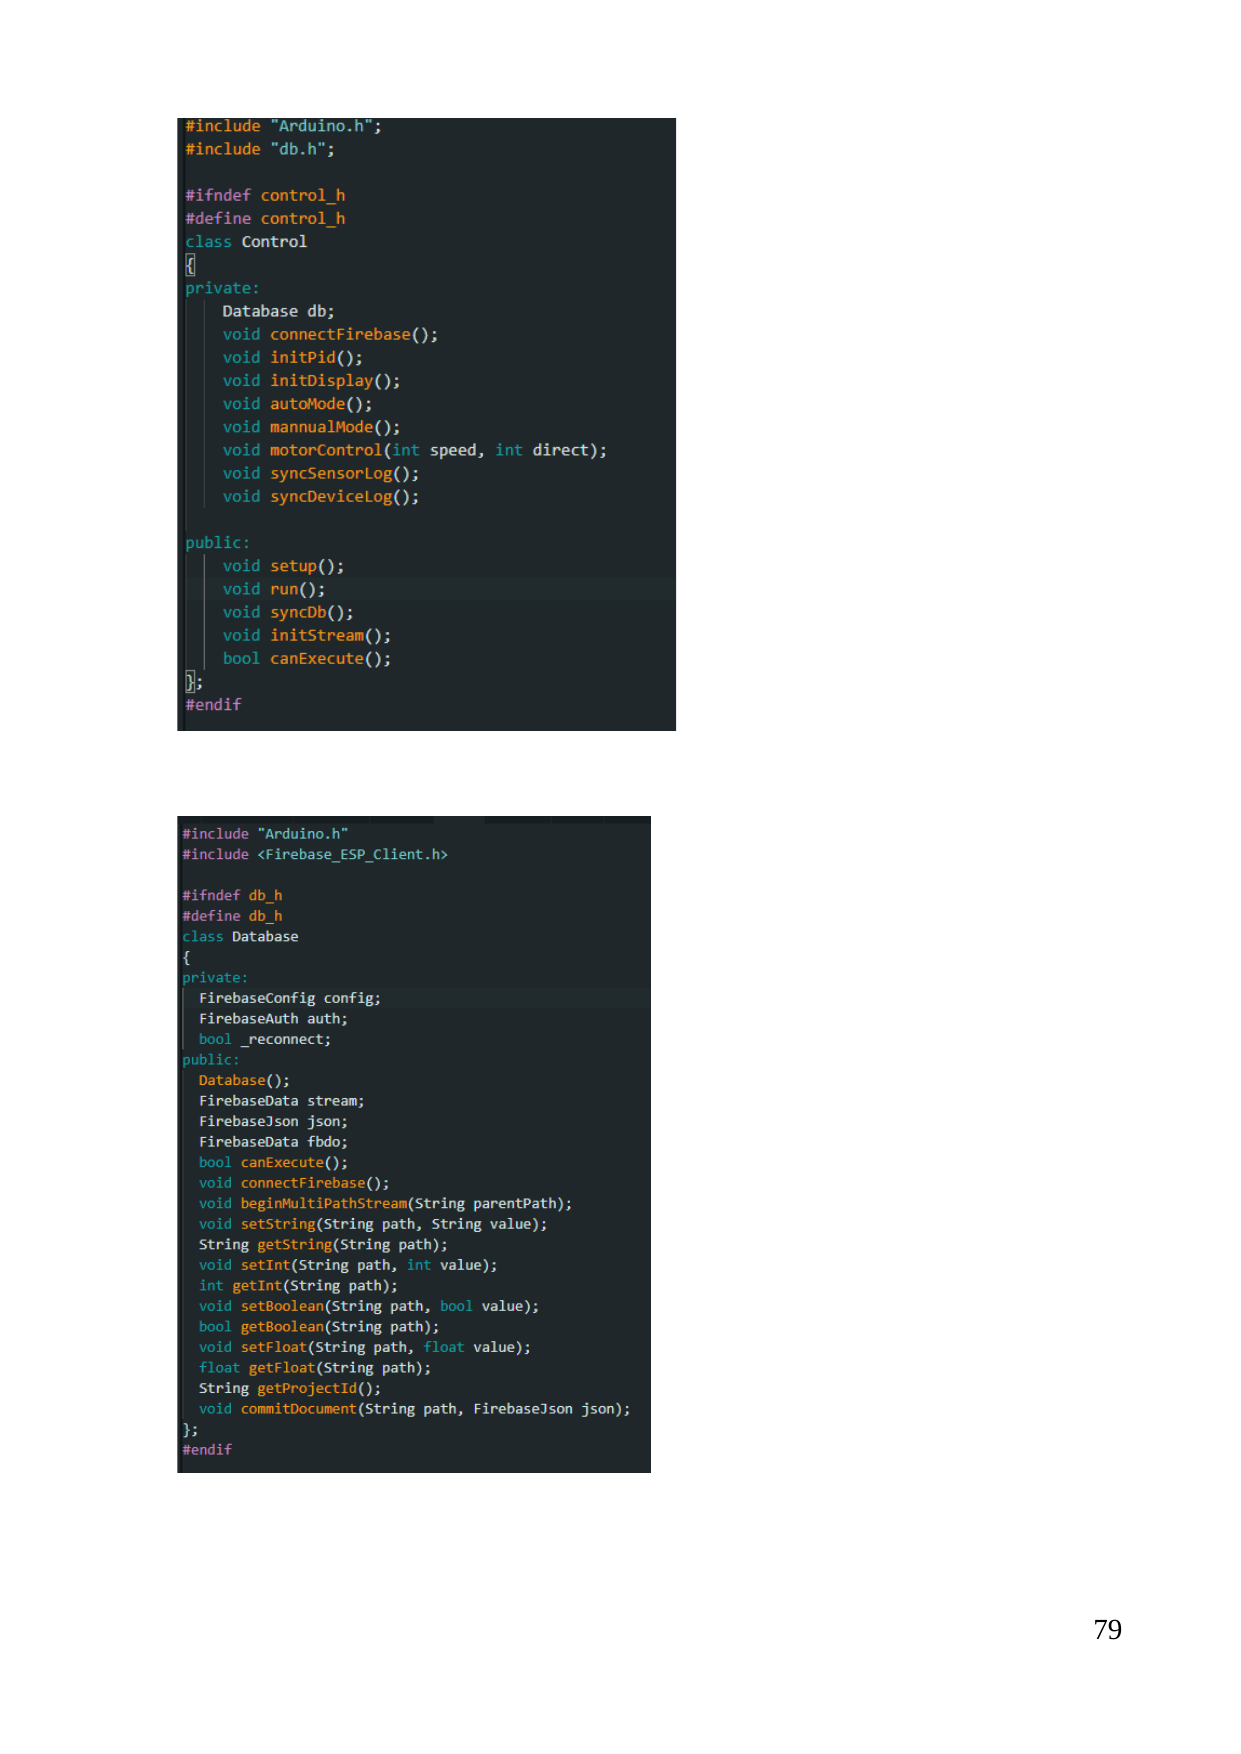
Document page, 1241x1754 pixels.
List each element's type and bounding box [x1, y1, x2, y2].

picture [177, 118, 677, 731]
picture [177, 816, 651, 1473]
